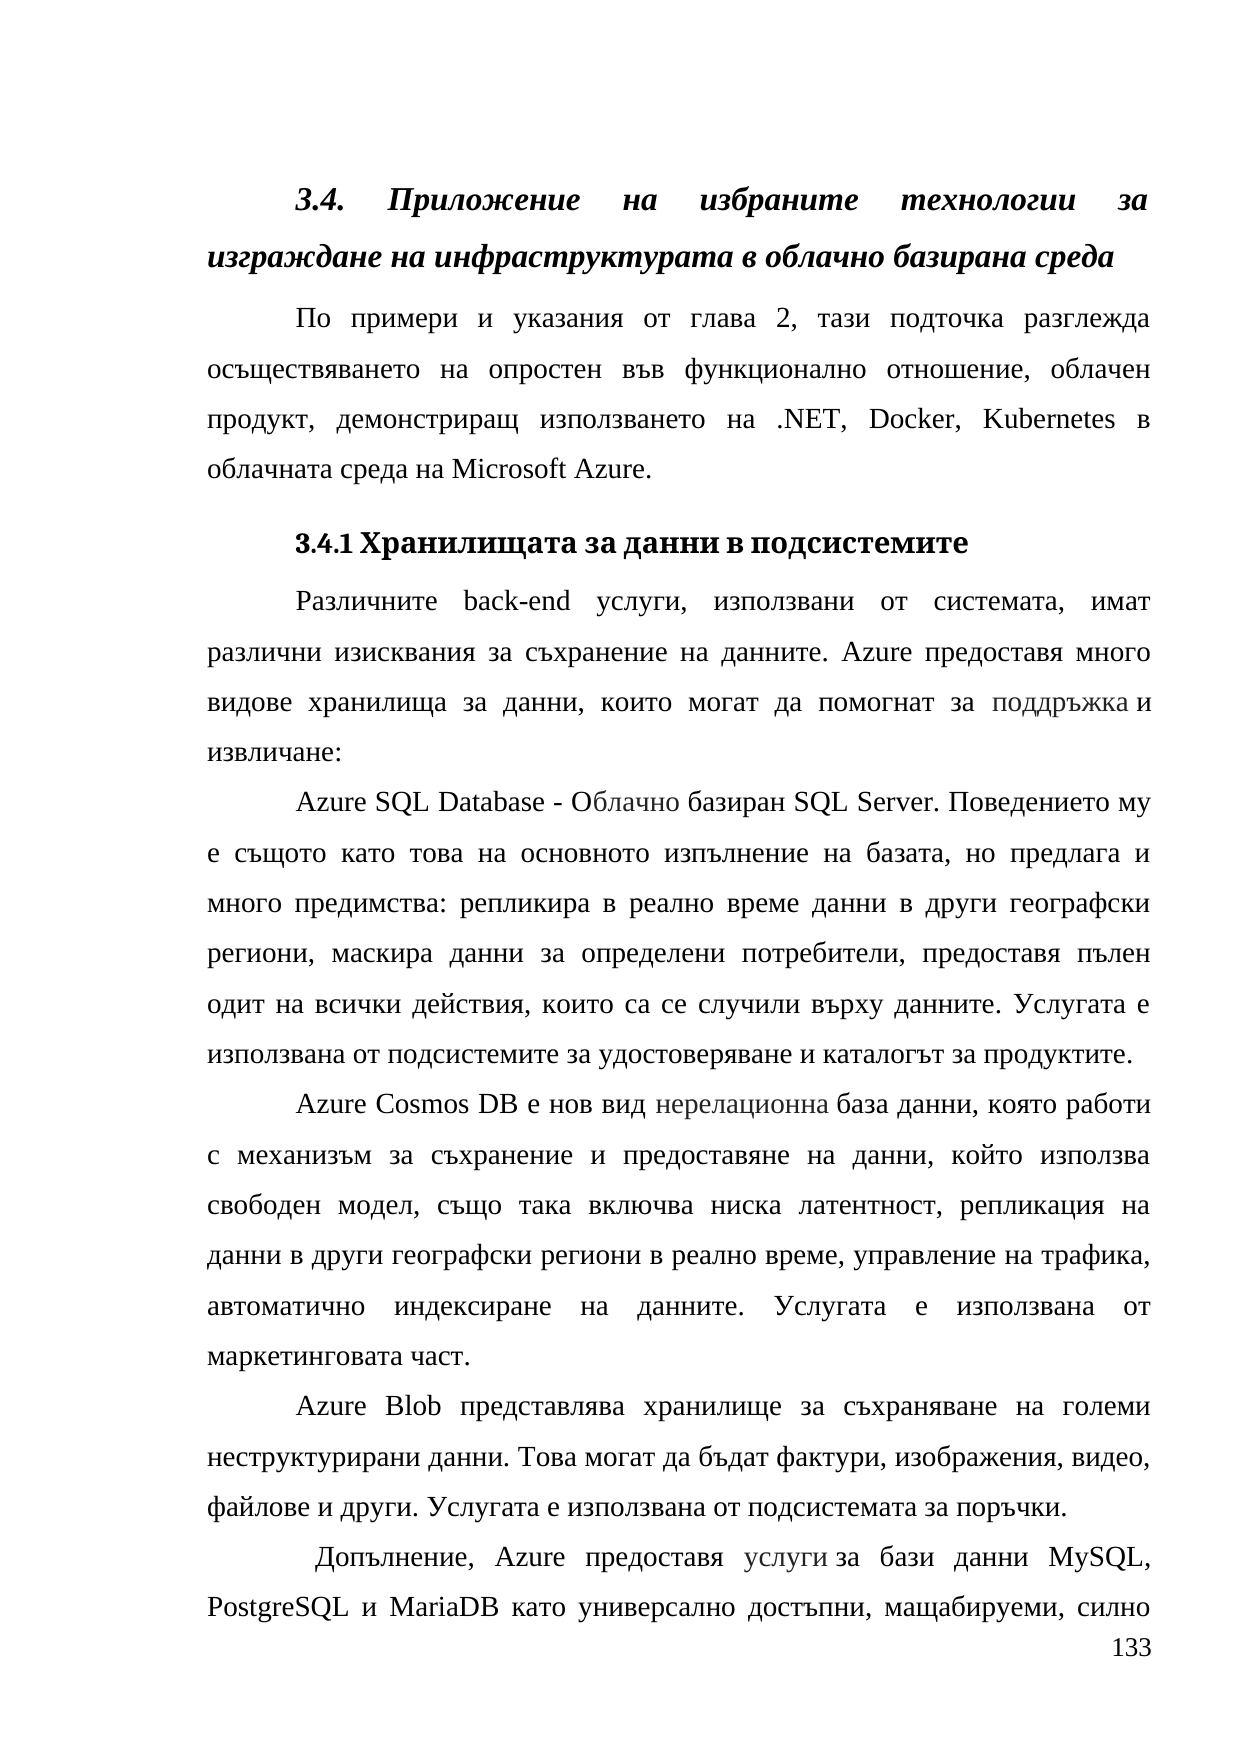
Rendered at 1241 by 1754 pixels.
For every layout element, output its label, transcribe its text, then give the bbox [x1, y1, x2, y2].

text Azure Blob представлява хранилище за съхраняване на големи неструктурирани данни. Това могат да бъдат фактури, изображения, видео, файлове и други. Услугата е използвана от подсистемата за поръчки. [207, 1388, 1152, 1522]
text Azure SQL Database - Облачно базиран SQL Server. Поведението му е същото като това на основното изпълнение на базата, но предлага и много предимства: репликира в реално време данни в други географски региони, маскира данни за определени потребители, предоставя пълен одит на всички действия, които са се случили върху данните. Услугата е използвана от подсистемите за удостоверяване и каталогът за продуктите. [207, 784, 1152, 1070]
text Различните back-end услуги, използвани от системата, имат различни изисквания за съхранение на данните. Azure предоставя много видове хранилища за данни, които могат да помогнат за поддръжка и извличане: [207, 583, 1152, 768]
subtitle 3.4. Приложение на избраните технологии за изграждане на инфраструктурата в облачно базирана среда [207, 179, 1152, 275]
text Azure Cosmos DB е нов вид нерелационна база данни, която работи с механизъм за съхранение и предоставяне на данни, който използва свободен модел, също така включва ниска латентност, репликация на данни в други географски региони в реално време, управление на трафика, автоматично индексиране на данните. Услугата е използвана от маркетинговата част. [207, 1086, 1152, 1372]
subtitle 3.4.1 Хранилищата за данни в подсистемите [207, 527, 1152, 560]
text По примери и указания от глава 2, тази подточка разглежда осъществяването на опростен във функционално отношение, облачен продукт, демонстриращ използването на .NET, Docker, Kubernetes в облачната среда на Microsoft Azure. [207, 301, 1152, 485]
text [207, 1539, 1152, 1623]
